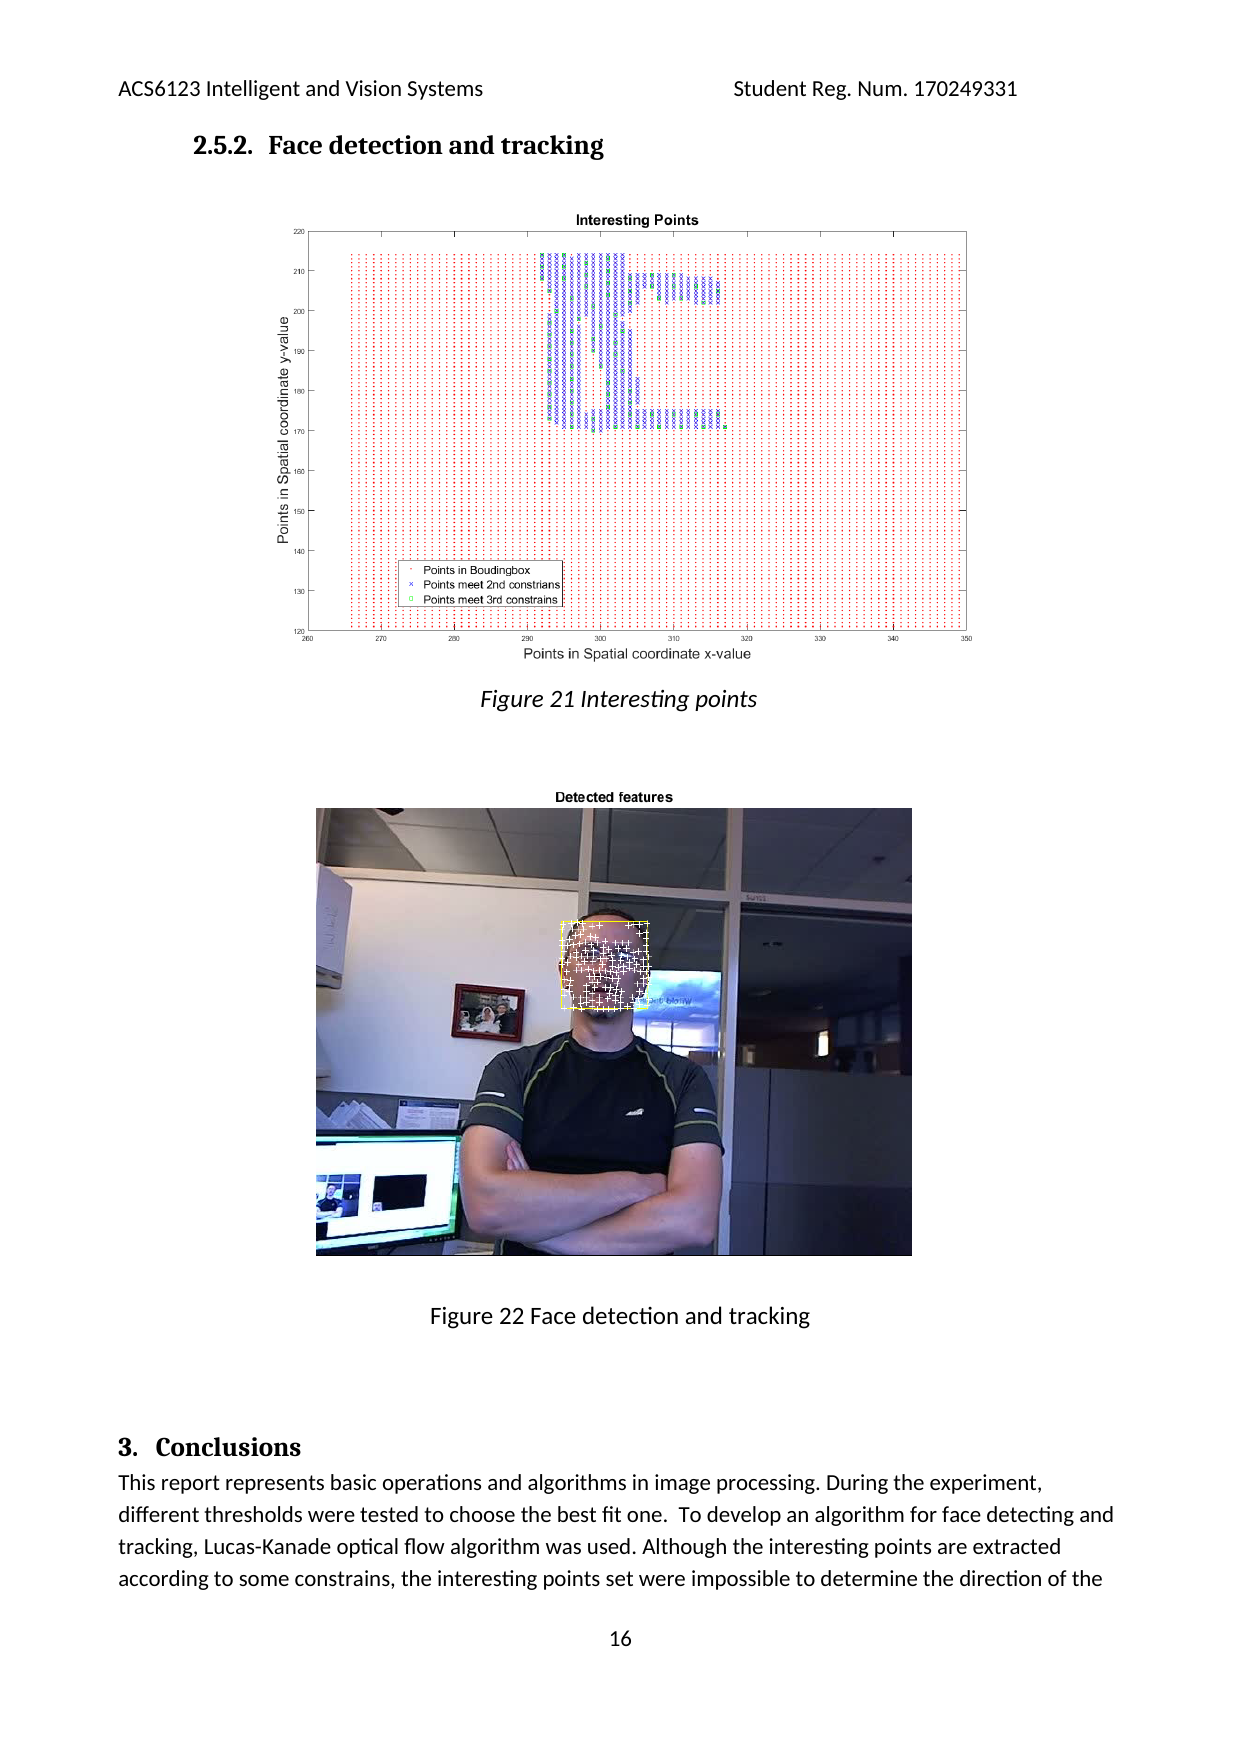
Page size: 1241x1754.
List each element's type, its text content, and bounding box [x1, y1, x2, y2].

subtitle Face detection and tracking [193, 130, 1122, 161]
picture [291, 779, 950, 1284]
picture [266, 210, 974, 667]
subtitle Conclusions [118, 1432, 1122, 1463]
text Figure 22 Face detection and tracking [118, 1300, 1122, 1331]
text Figure 21 Interesting points [118, 683, 1122, 714]
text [118, 1468, 1122, 1592]
